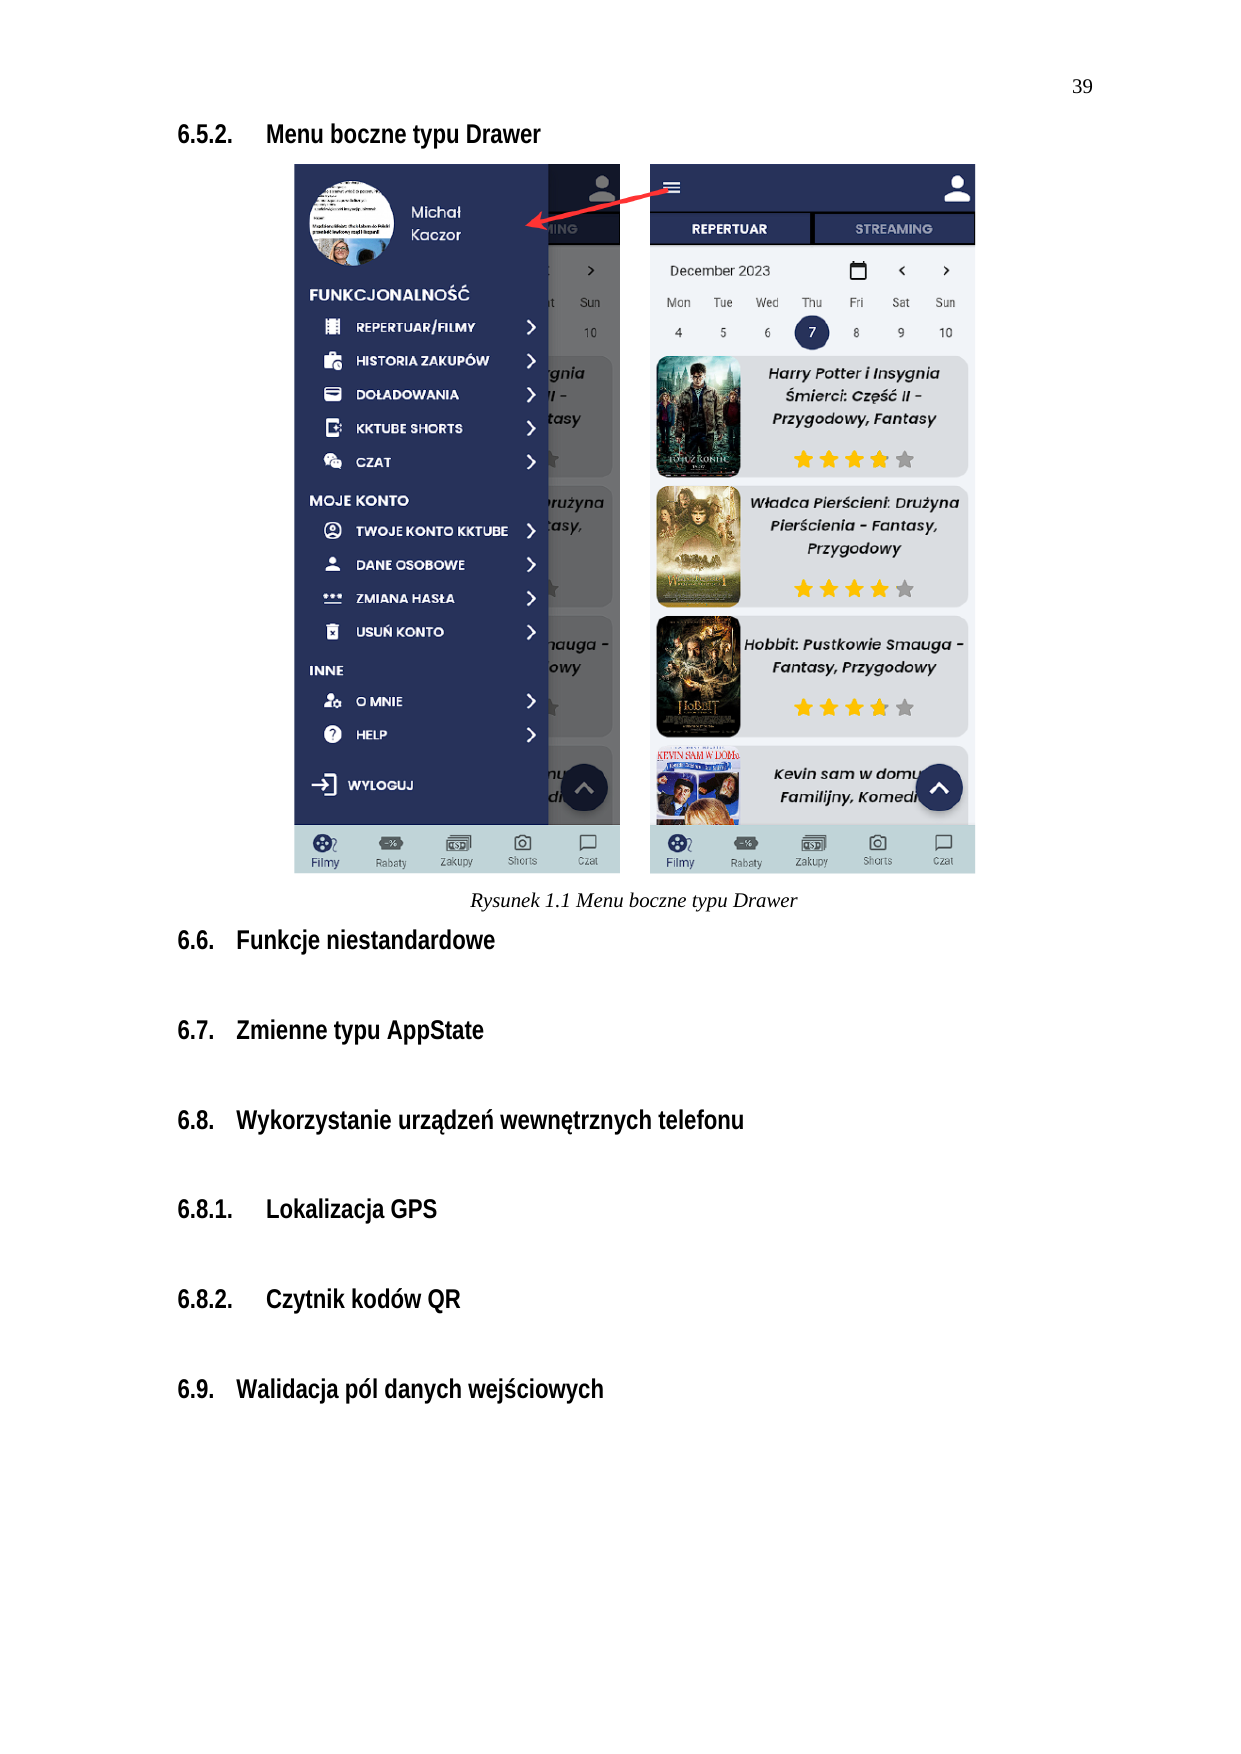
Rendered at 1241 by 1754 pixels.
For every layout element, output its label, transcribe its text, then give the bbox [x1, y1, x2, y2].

text Funkcje niestandardowe [177, 924, 1092, 956]
text Lokalizacja GPS [177, 1193, 1092, 1224]
text Walidacja pól danych wejściowych [177, 1373, 1092, 1404]
picture [294, 164, 976, 874]
text Czytnik kodów QR [177, 1283, 1092, 1314]
text Menu boczne typu Drawer [177, 118, 1092, 149]
text Rysunek 1.1 Menu boczne typu Drawer [177, 888, 1092, 912]
text Zmienne typu AppState [177, 1014, 1092, 1045]
text Wykorzystanie urządzeń wewnętrznych telefonu [177, 1104, 1092, 1135]
